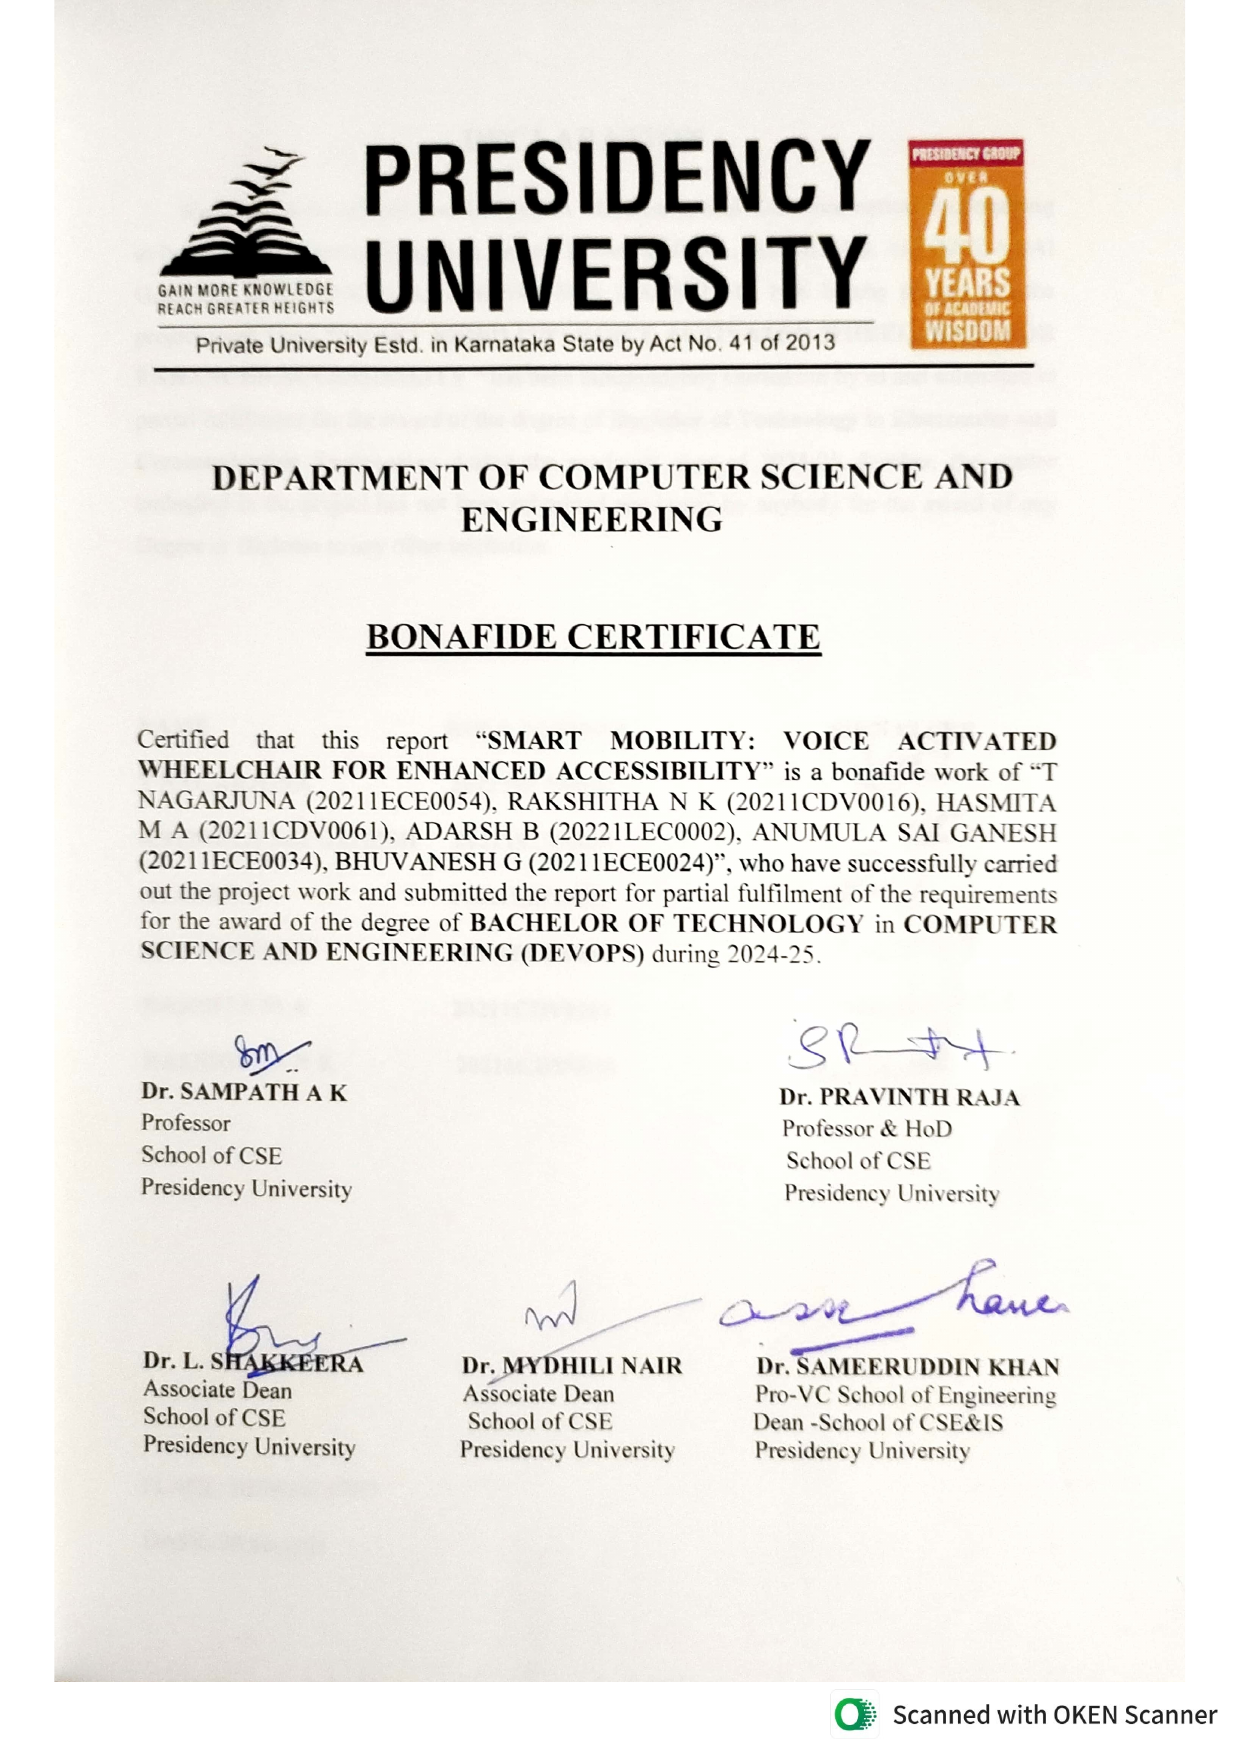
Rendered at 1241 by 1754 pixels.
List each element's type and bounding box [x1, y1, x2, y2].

picture [830, 1689, 1219, 1739]
picture [54, 0, 1186, 1682]
